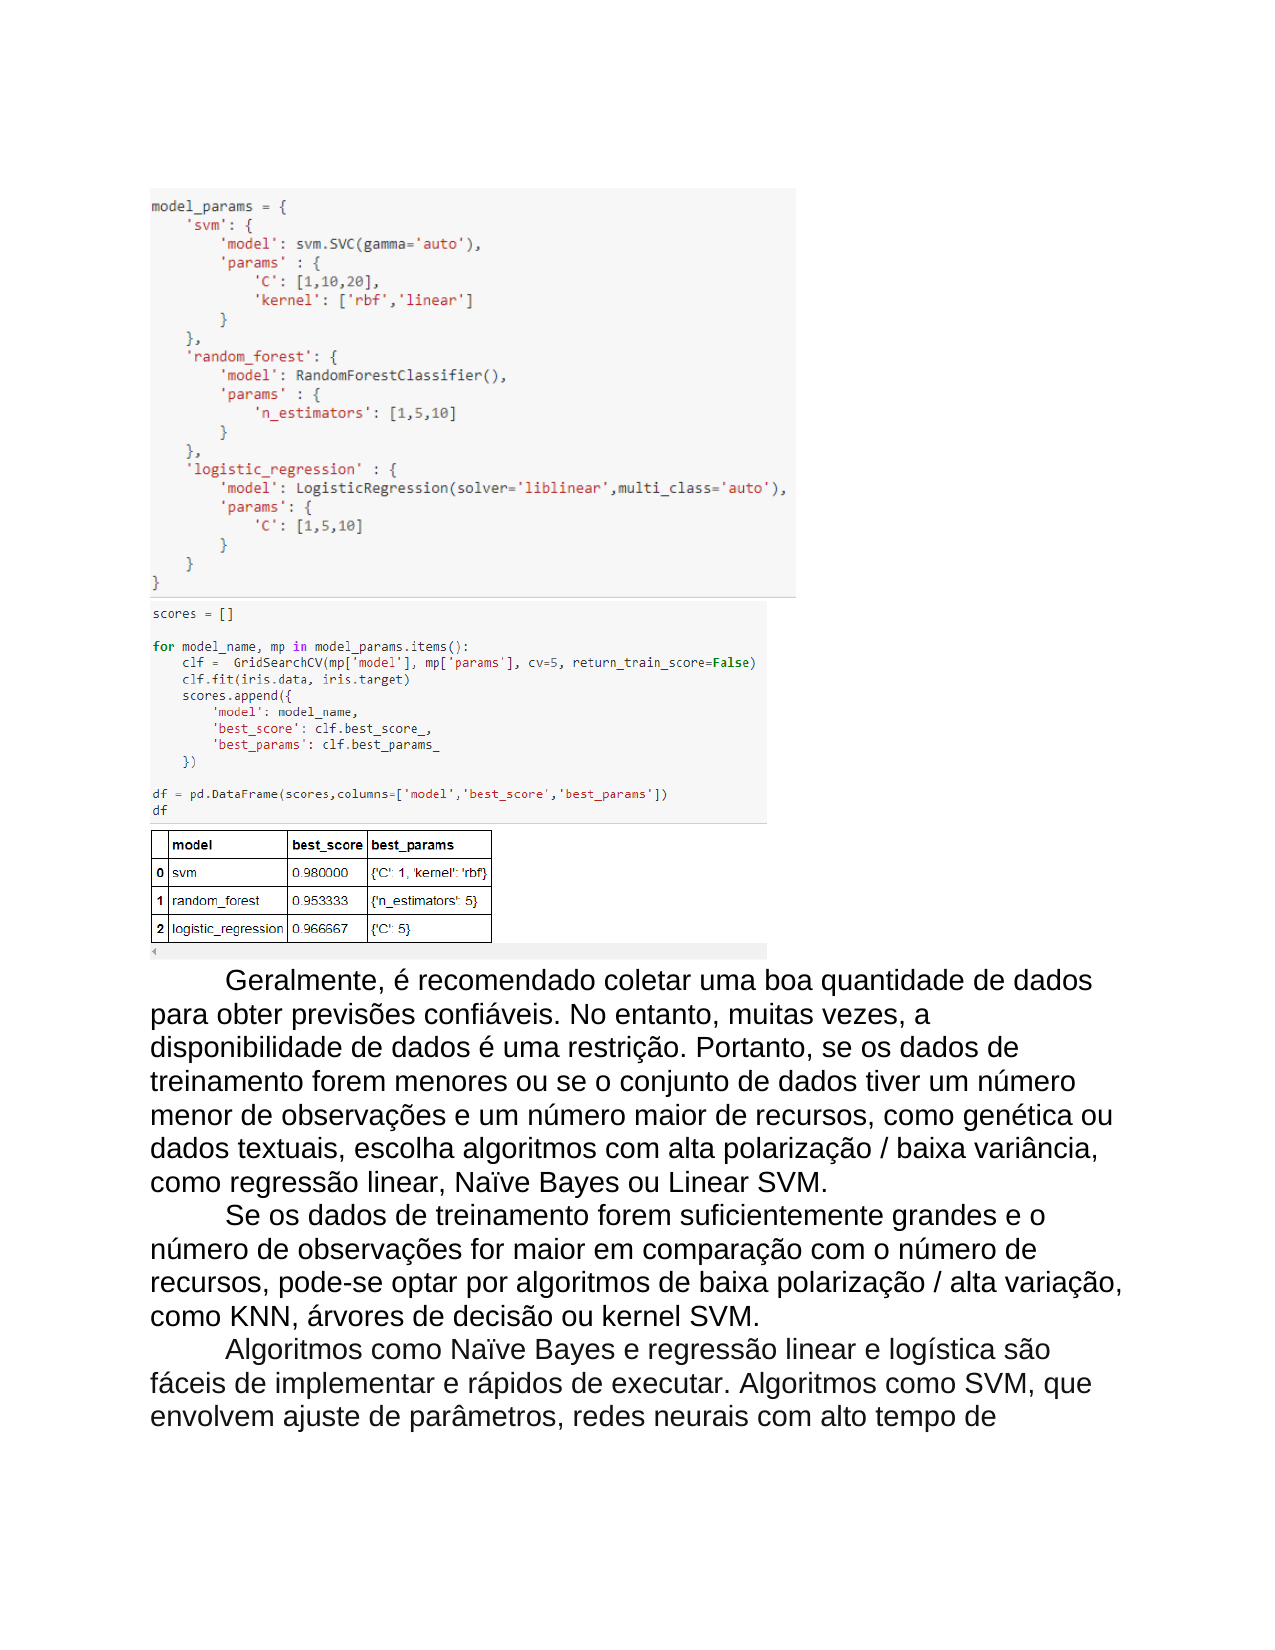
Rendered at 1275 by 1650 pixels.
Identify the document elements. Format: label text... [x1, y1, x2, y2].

picture [150, 188, 797, 598]
text Se os dados de treinamento forem suficientemente grandes e o número de observações for maior em comparação com o número de recursos, pode-se optar por algoritmos de baixa polarização / alta variação, como KNN, árvores de decisão ou kernel SVM. [150, 1198, 1125, 1332]
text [150, 1332, 1125, 1433]
text Geralmente, é recomendado coletar uma boa quantidade de dados para obter previsões confiáveis. No entanto, muitas vezes, a disponibilidade de dados é uma restrição. Portanto, se os dados de treinamento forem menores ou se o conjunto de dados tiver um número menor de observações e um número maior de recursos, como genética ou dados textuais, escolha algoritmos com alta polarização / baixa variância, como regressão linear, Naïve Bayes ou Linear SVM. [150, 963, 1125, 1198]
picture [150, 601, 767, 960]
